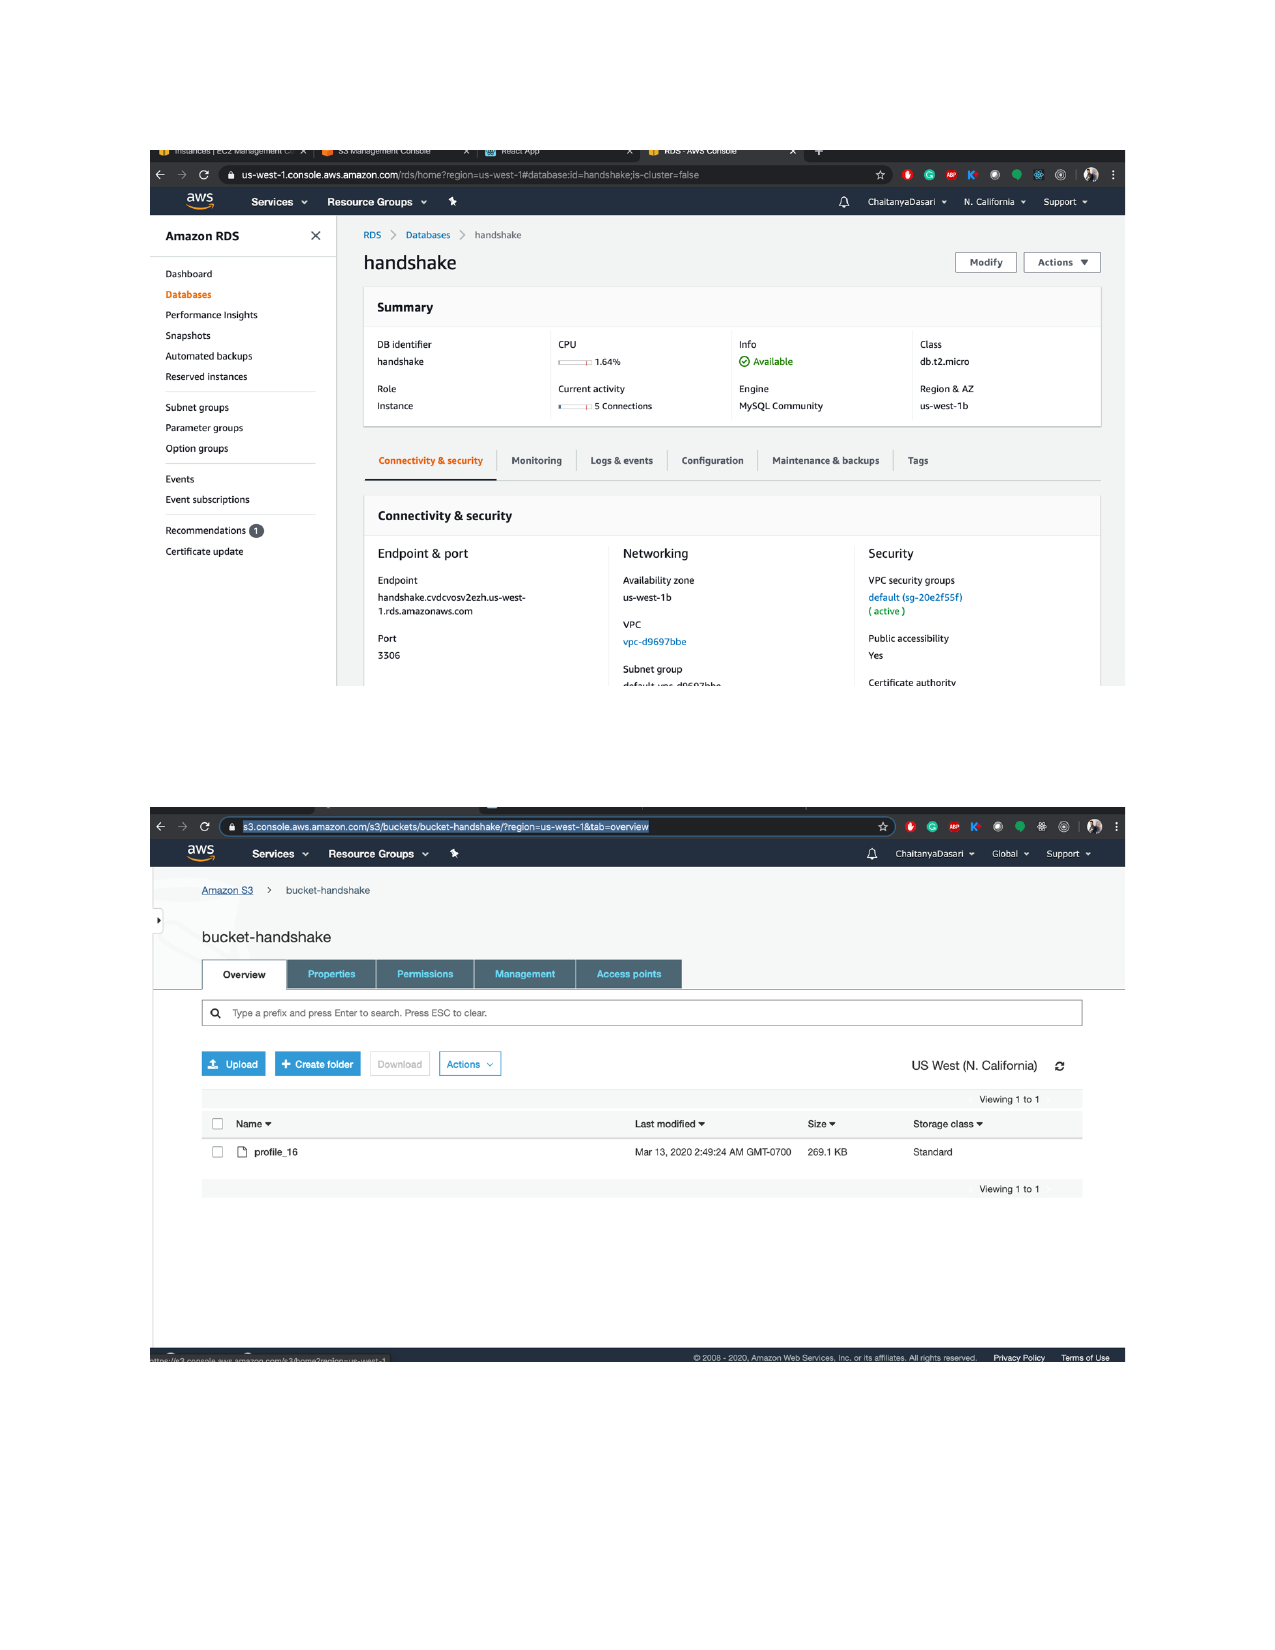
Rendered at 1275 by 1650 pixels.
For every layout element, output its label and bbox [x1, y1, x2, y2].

picture [150, 807, 1125, 1362]
picture [150, 150, 1125, 686]
